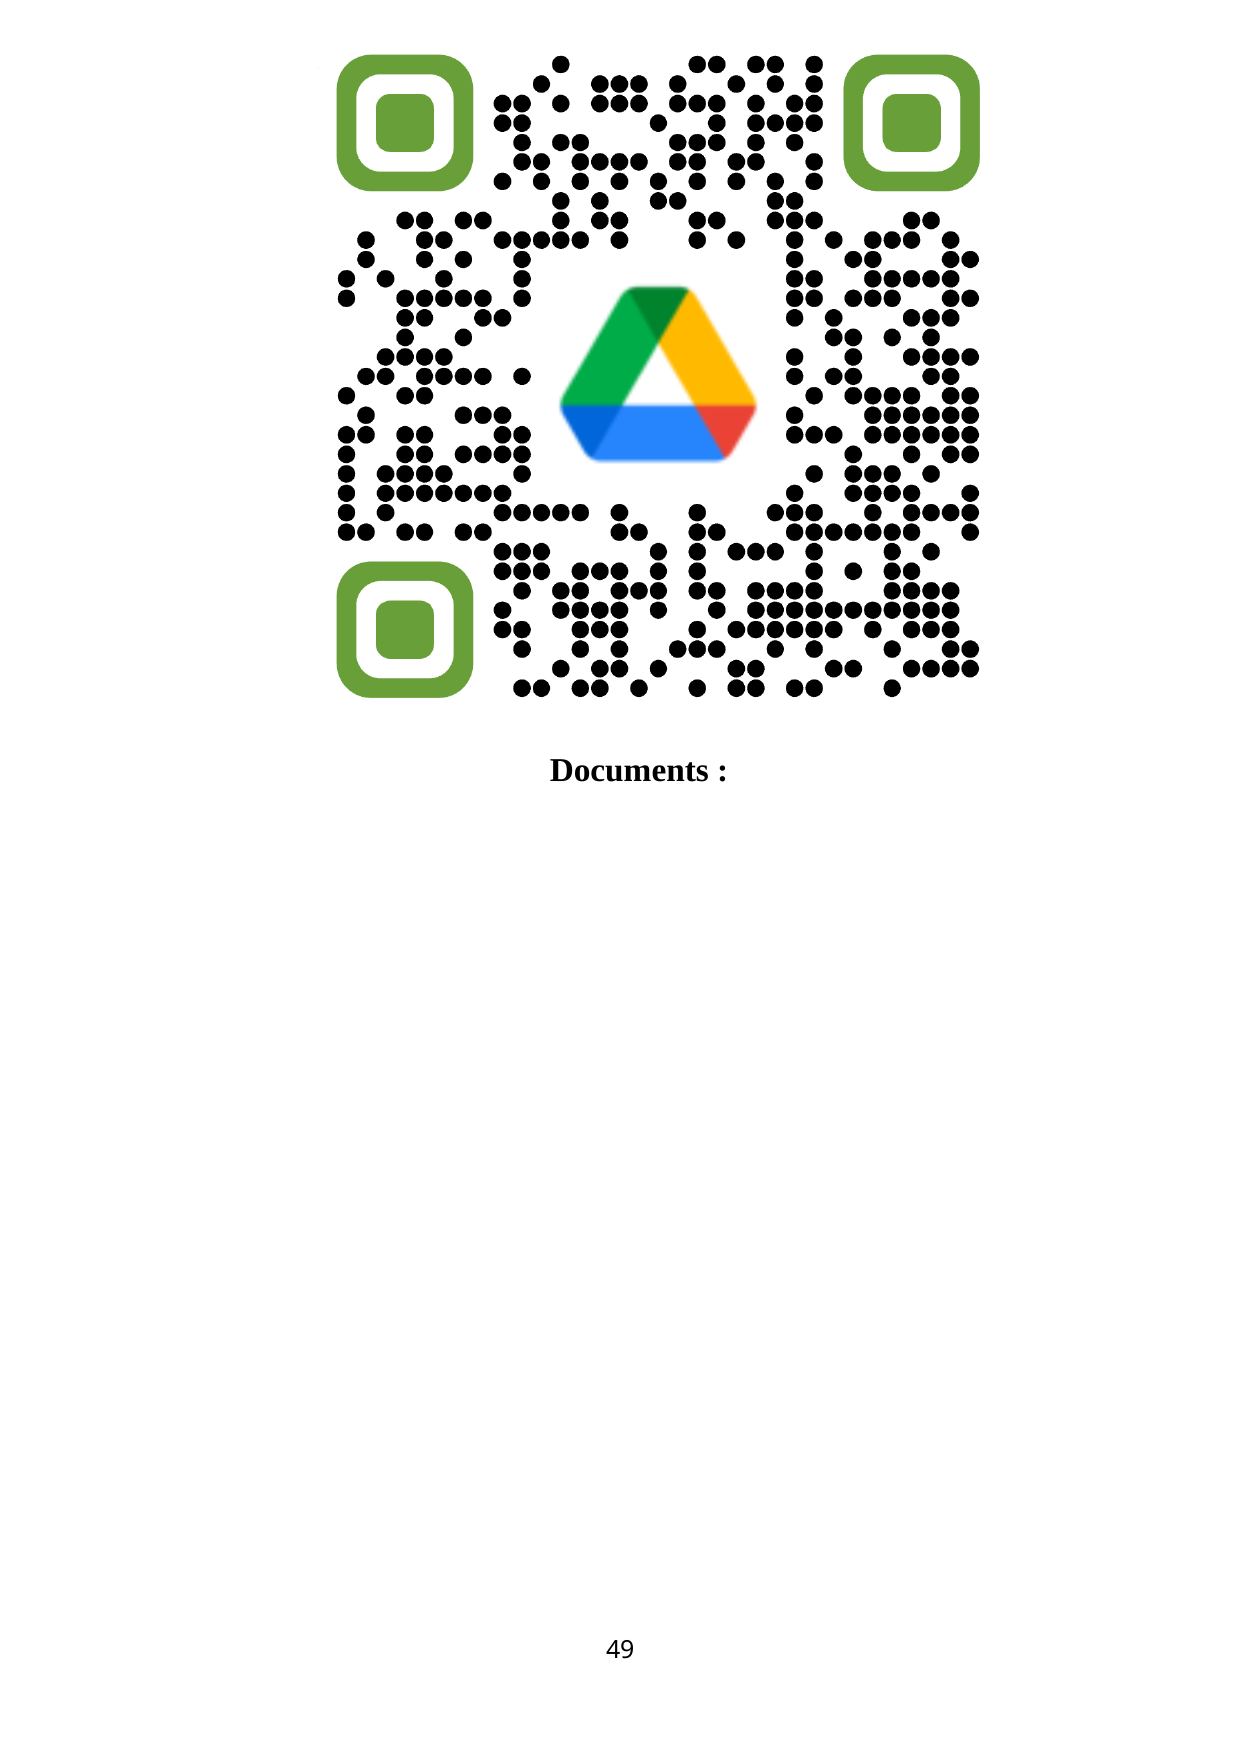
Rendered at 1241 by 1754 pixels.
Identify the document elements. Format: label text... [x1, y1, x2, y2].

picture [317, 36, 999, 717]
